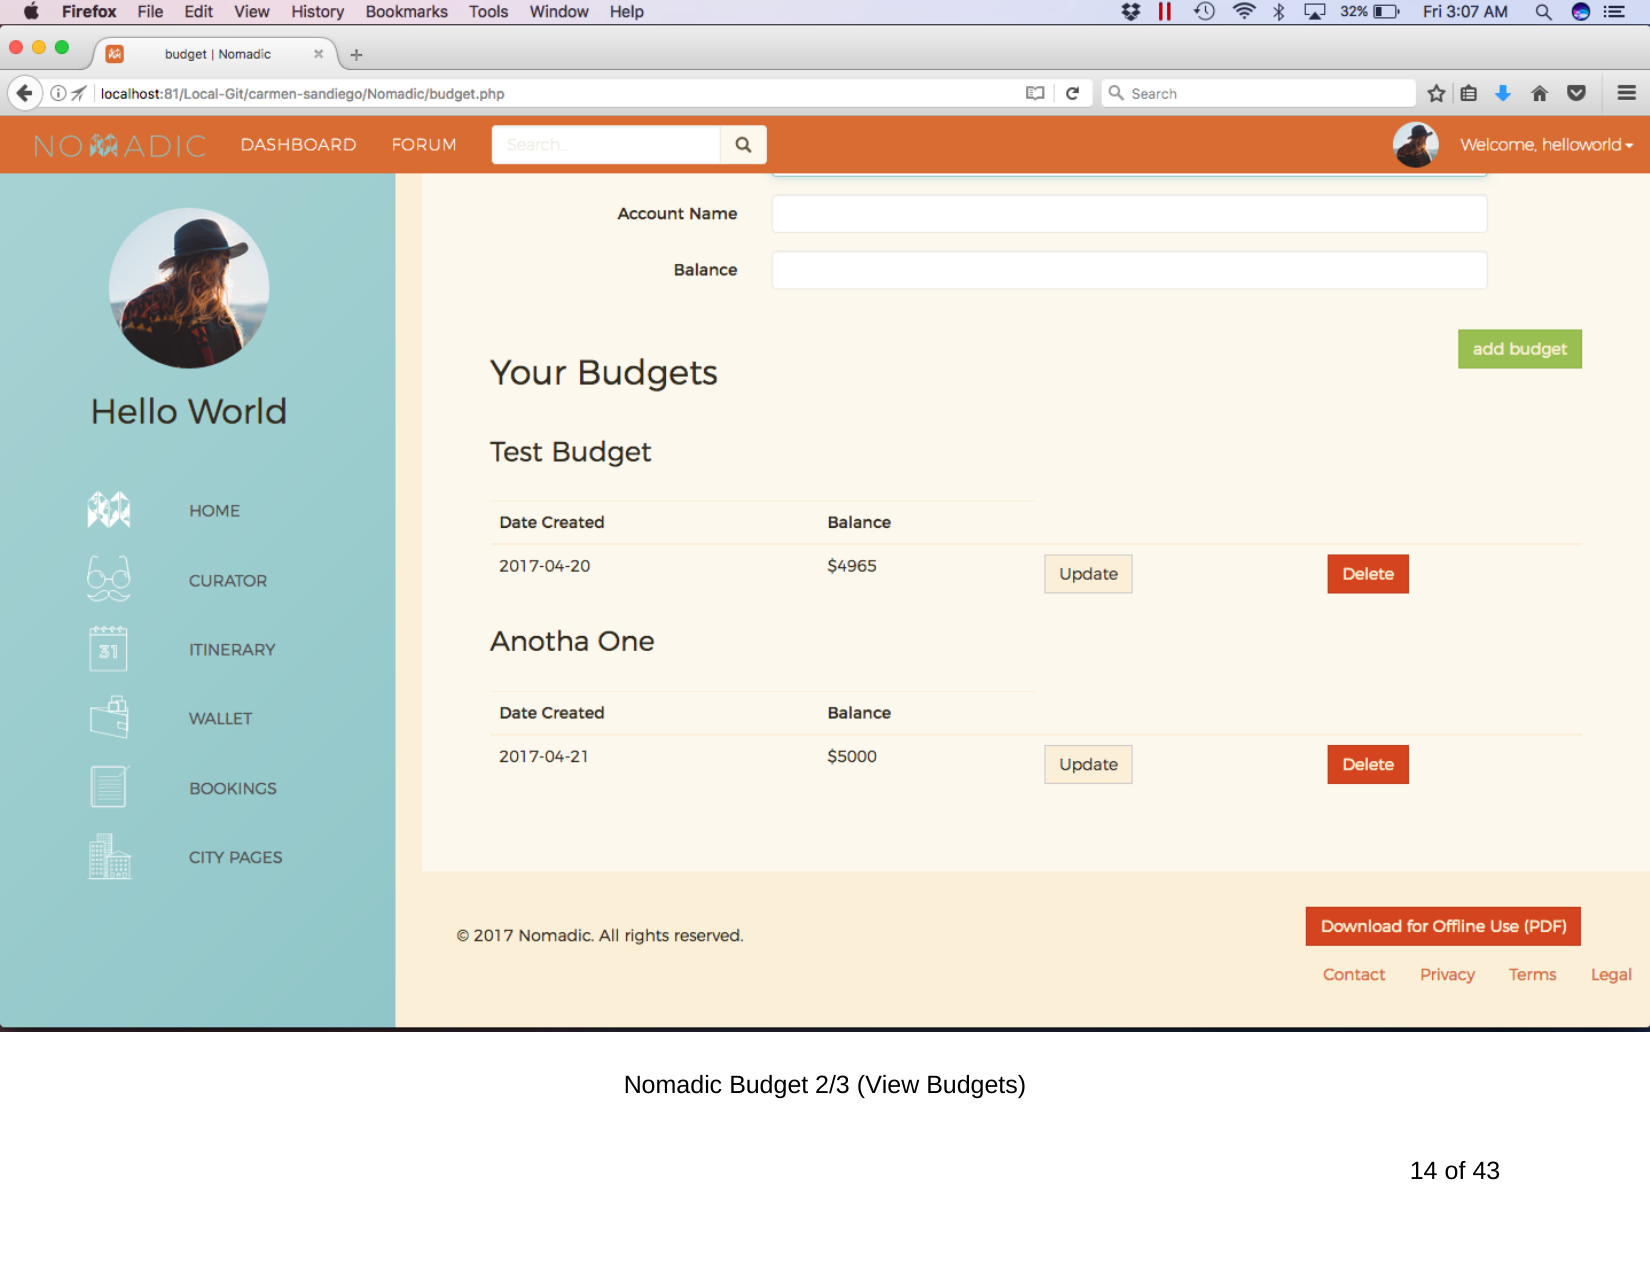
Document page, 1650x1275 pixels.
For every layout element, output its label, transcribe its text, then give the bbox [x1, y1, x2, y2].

picture [0, 0, 1650, 1032]
text Nomadic Budget 2/3 (View Budgets) [150, 1032, 1500, 1099]
